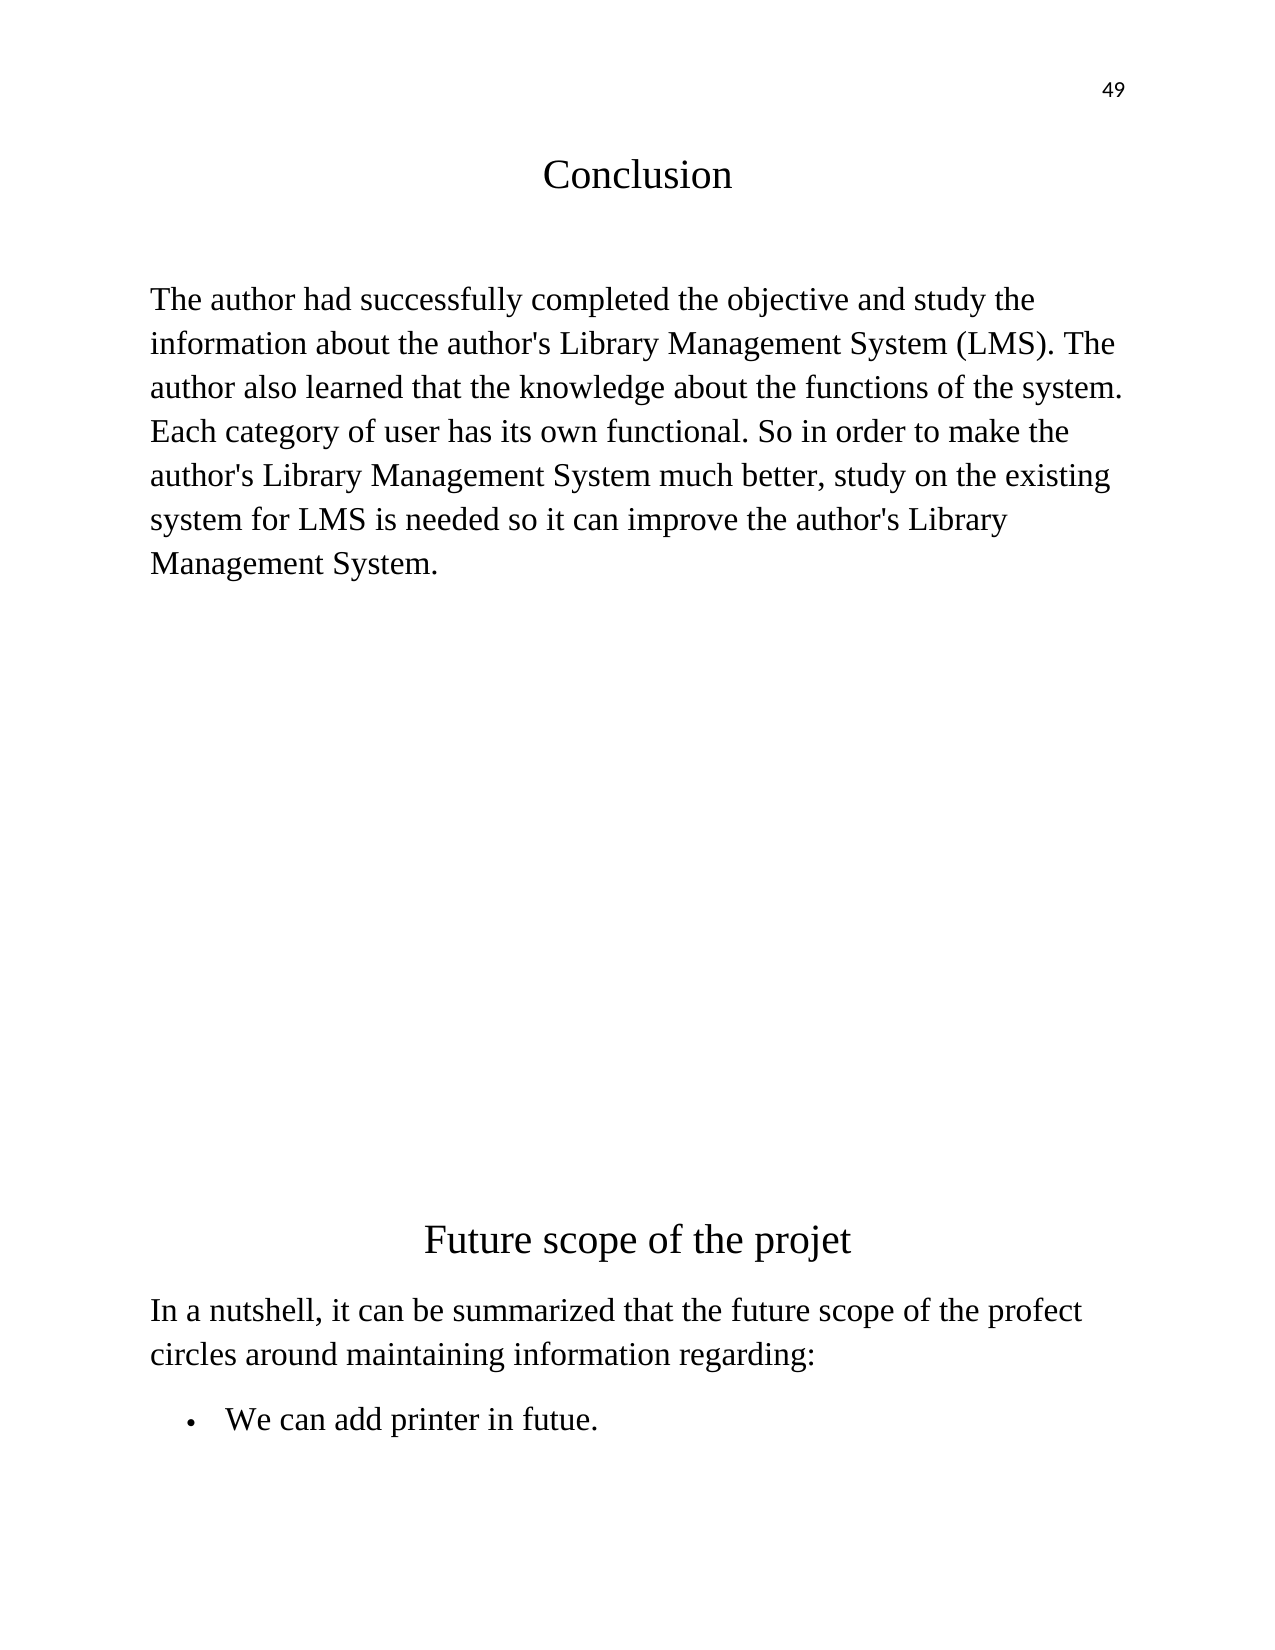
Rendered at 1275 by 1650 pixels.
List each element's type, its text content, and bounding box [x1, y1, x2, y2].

list We can add printer in futue. [187, 1399, 1125, 1438]
text Future scope of the projet [150, 1214, 1125, 1262]
text In a nutshell, it can be summarized that the future scope of the profect circles around maintaining information regarding: [150, 1290, 1125, 1373]
text Conclusion [150, 150, 1125, 198]
text The author had successfully completed the objective and study the information about the author's Library Management System (LMS). The author also learned that the knowledge about the functions of the system. Each category of user has its own functional. So in order to make the author's Library Management System much better, study on the existing system for LMS is needed so it can improve the author's Library Management System. [150, 279, 1125, 582]
